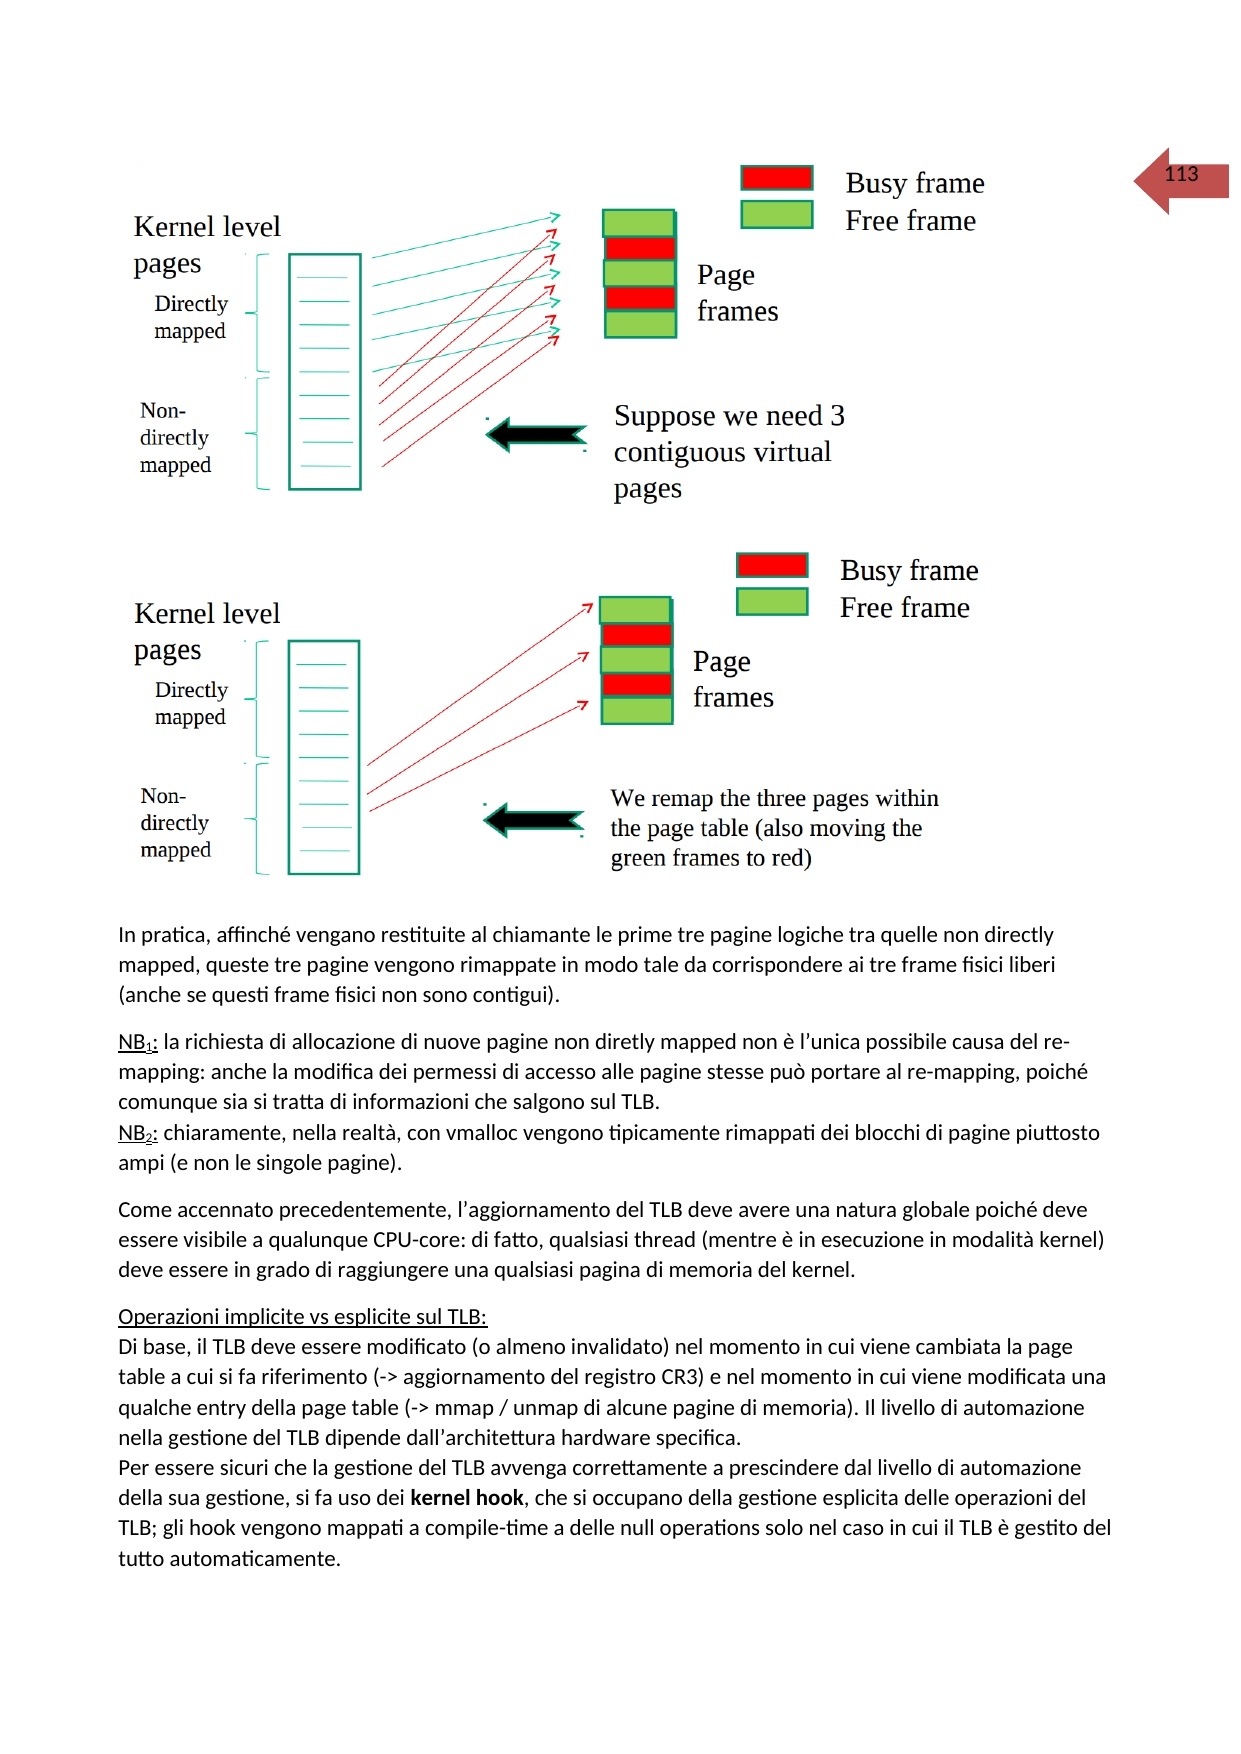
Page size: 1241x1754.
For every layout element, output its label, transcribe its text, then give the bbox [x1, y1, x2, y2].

text In pratica, affinché vengano restituite al chiamante le prime tre pagine logiche tra quelle non directly mapped, queste tre pagine vengono rimappate in modo tale da corrispondere ai tre frame fisici liberi (anche se questi frame fisici non sono contigui). [118, 920, 1122, 1008]
text Come accennato precedentemente, l’aggiornamento del TLB deve avere una natura globale poiché deve essere visibile a qualunque CPU-core: di fatto, qualsiasi thread (mentre è in esecuzione in modalità kernel) deve essere in grado di raggiungere una qualsiasi pagina di memoria del kernel. [118, 1195, 1122, 1283]
text NB1: la richiesta di allocazione di nuove pagine non diretly mapped non è l’unica possibile causa del re-mapping: anche la modifica dei permessi di accesso alle pagine stesse può portare al re-mapping, poiché comunque sia si tratta di informazioni che salgono sul TLB. NB2: chiaramente, nella realtà, con vmalloc vengono tipicamente rimappati dei blocchi di pagine piuttosto ampi (e non le singole pagine). [118, 1027, 1122, 1176]
text Operazioni implicite vs esplicite sul TLB: Di base, il TLB deve essere modificato (o almeno invalidato) nel momento in cui viene cambiata la page table a cui si fa riferimento (-> aggiornamento del registro CR3) e nel momento in cui viene modificata una qualche entry della page table (-> mmap / unmap di alcune pagine di memoria). Il livello di automazione nella gestione del TLB dipende dall’architettura hardware specifica. Per essere sicuri che la gestione del TLB avvenga correttamente a prescindere dal livello di automazione della sua gestione, si fa uso dei kernel hook, che si occupano della gestione esplicita delle operazioni del TLB; gli hook vengono mappati a compile-time a delle null operations solo nel caso in cui il TLB è gestito del tutto automaticamente. [118, 1302, 1122, 1572]
picture [118, 539, 993, 901]
picture [118, 147, 995, 521]
